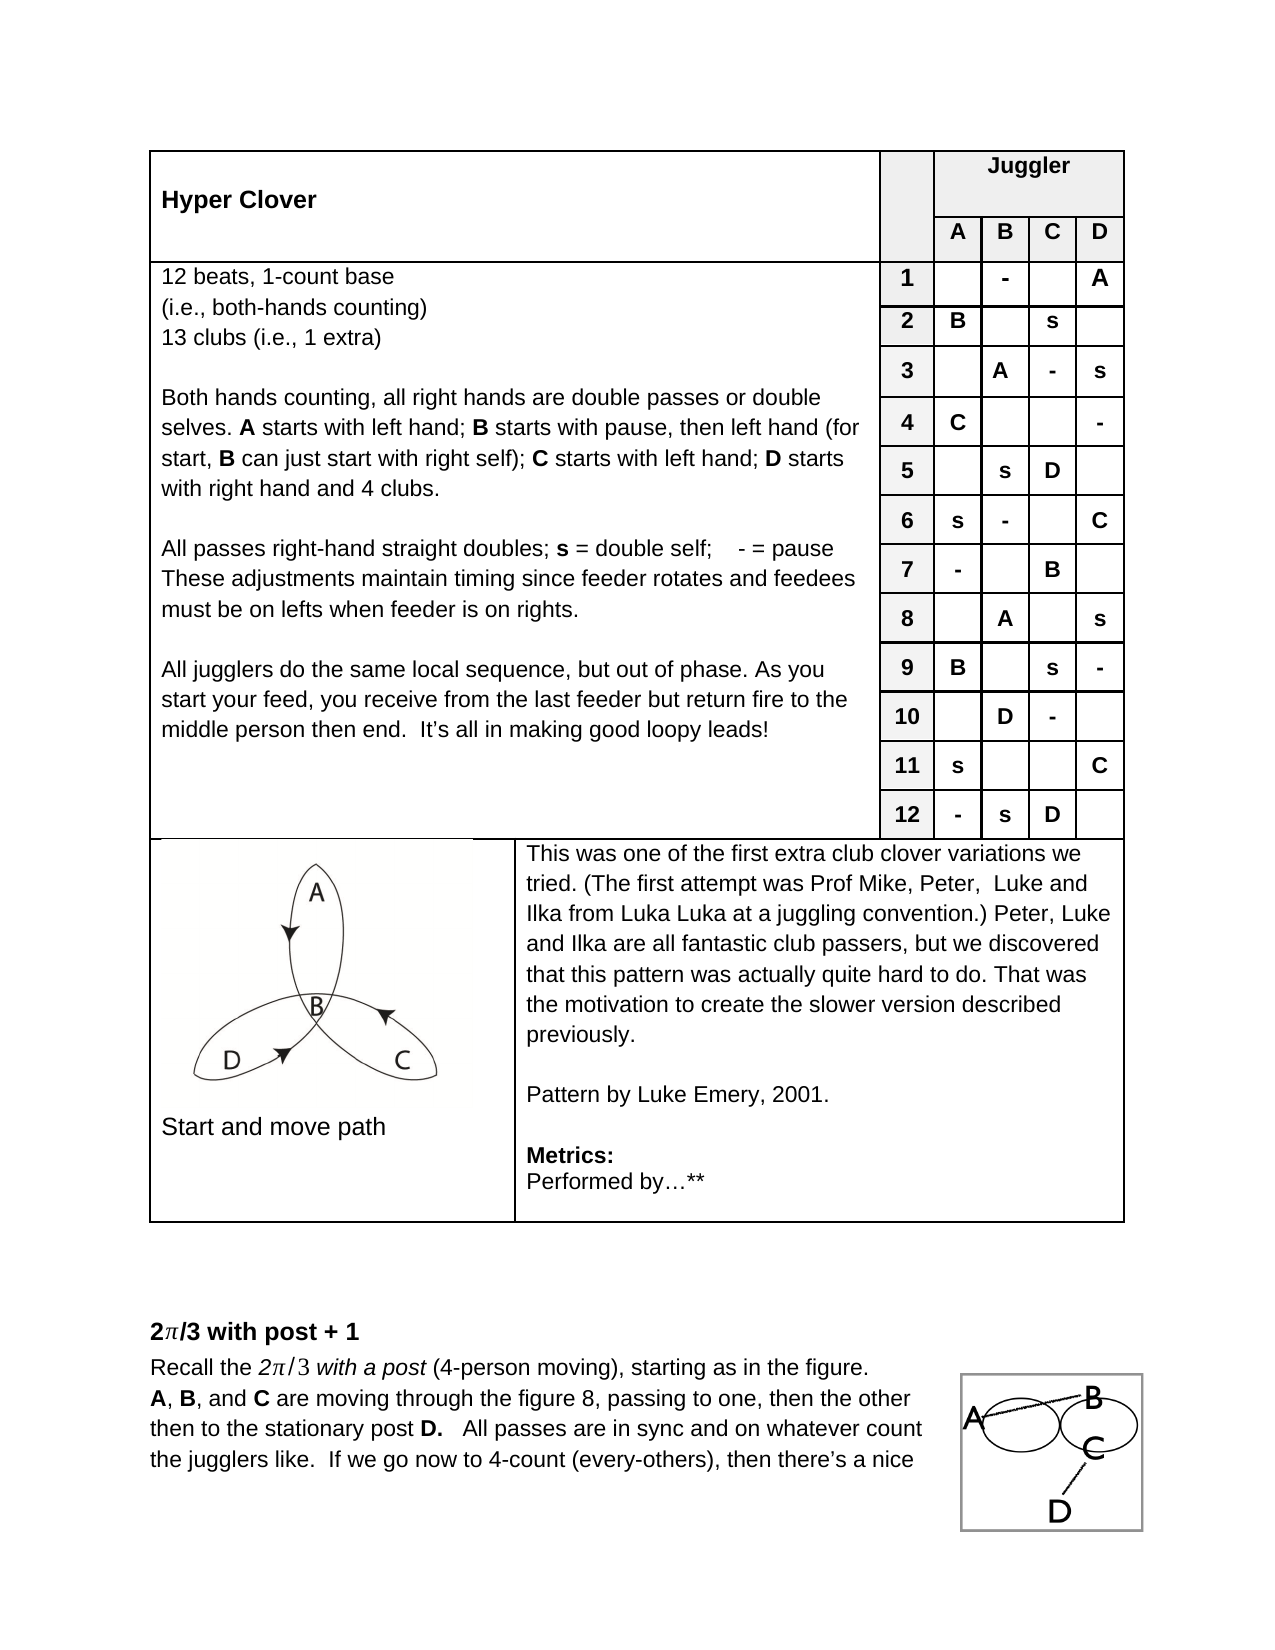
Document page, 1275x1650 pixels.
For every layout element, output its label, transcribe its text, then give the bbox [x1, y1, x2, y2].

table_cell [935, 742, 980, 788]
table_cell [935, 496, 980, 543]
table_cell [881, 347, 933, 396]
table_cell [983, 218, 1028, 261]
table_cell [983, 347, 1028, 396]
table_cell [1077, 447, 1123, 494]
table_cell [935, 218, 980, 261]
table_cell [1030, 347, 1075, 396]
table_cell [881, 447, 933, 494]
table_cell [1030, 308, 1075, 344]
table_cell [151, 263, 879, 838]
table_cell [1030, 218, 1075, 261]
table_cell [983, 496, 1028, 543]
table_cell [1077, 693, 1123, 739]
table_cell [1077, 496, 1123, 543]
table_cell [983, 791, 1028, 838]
picture [958, 1373, 1144, 1534]
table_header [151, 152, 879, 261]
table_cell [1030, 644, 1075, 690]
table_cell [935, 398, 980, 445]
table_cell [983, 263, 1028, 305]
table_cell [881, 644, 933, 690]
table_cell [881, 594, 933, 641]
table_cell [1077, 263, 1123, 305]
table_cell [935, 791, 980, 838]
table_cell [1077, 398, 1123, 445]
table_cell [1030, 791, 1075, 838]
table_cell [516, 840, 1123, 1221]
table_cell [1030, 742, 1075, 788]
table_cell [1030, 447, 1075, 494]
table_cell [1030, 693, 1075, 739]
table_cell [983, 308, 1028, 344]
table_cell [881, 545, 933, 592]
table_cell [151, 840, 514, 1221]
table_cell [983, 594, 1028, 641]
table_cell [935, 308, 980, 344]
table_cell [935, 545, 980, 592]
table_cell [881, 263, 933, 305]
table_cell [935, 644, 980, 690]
subtitle 2/3 with post + 1 [150, 1317, 1125, 1345]
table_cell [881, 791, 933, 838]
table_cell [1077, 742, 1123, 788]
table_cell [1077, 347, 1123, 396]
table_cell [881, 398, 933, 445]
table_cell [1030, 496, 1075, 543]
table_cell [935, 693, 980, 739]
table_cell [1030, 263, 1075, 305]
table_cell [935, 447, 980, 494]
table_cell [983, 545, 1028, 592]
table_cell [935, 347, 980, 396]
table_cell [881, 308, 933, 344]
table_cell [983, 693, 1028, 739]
picture [161, 839, 473, 1108]
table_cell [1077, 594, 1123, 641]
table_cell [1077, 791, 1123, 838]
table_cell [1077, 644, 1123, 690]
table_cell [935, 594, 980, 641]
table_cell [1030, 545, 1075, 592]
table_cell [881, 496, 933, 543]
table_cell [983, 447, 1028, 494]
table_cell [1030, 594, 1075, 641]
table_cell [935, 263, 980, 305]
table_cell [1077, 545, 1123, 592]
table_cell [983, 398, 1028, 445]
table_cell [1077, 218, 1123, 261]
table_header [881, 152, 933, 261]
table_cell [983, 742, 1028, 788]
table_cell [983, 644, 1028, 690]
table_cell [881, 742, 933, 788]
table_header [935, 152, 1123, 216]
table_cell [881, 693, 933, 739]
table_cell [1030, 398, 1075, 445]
text Recall the 2 with a post (4-person moving), starting as in the figure. [150, 1354, 1125, 1381]
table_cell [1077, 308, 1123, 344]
